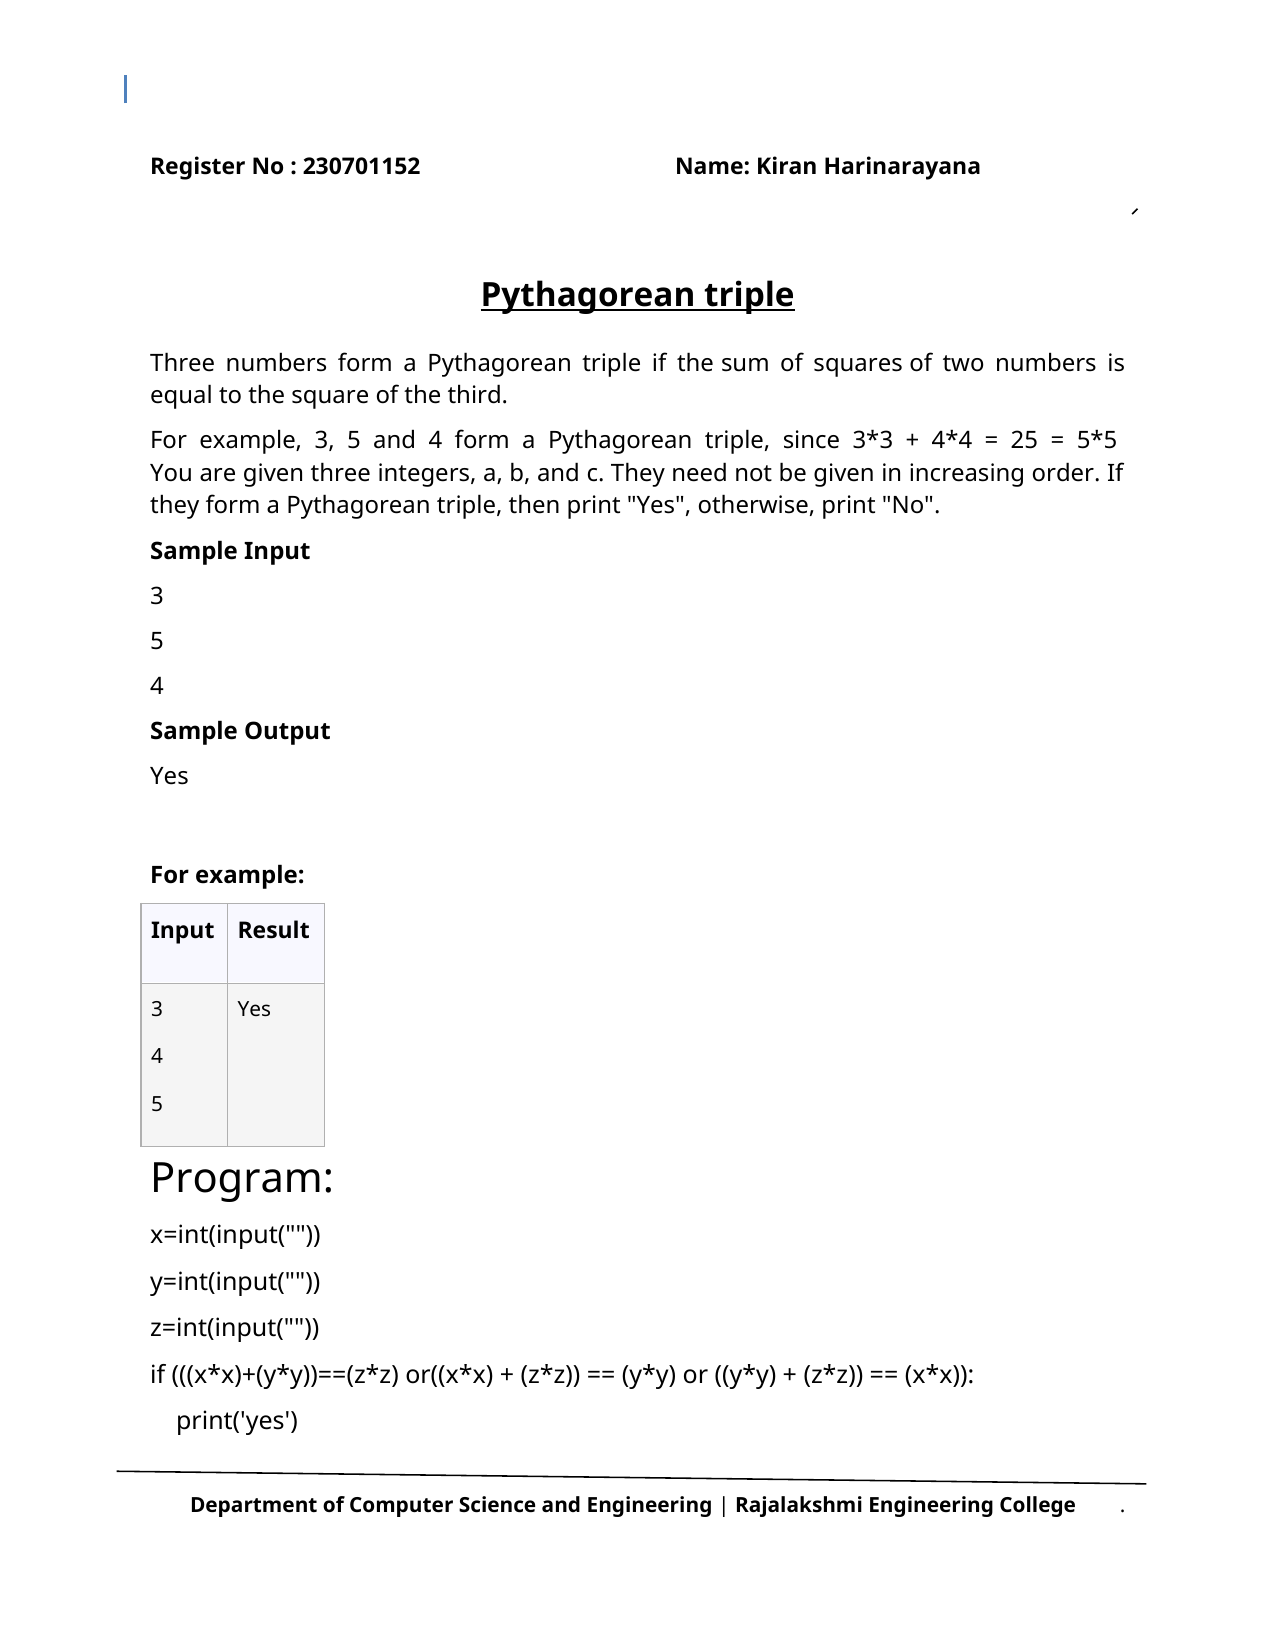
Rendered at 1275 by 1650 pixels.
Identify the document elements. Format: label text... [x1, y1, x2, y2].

text Pythagorean triple [150, 271, 1125, 316]
text x=int(input("")) [150, 1217, 1125, 1251]
text z=int(input("")) [150, 1310, 1125, 1344]
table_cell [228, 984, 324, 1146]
text 4 [150, 669, 1125, 701]
text Program: [150, 1147, 1125, 1204]
text Three numbers form a Pythagorean triple if the sum of squares of two numbers is equal to the square of the third. [150, 345, 1125, 411]
text print('yes') [150, 1403, 1125, 1437]
text y=int(input("")) [150, 1263, 1125, 1297]
text 5 [150, 624, 1125, 656]
text Register No : 230701152 Name: Kiran Harinarayana [150, 150, 1125, 181]
text Sample Input [150, 533, 1125, 566]
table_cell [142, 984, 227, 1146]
text Yes [150, 759, 1125, 792]
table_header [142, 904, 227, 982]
text 3 [150, 578, 1125, 611]
text Sample Output [150, 714, 1125, 746]
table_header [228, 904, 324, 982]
text For example, 3, 5 and 4 form a Pythagorean triple, since 3*3 + 4*4 = 25 = 5*5 You are given three integers, a, b, and c. They need not be given in increasing order. If they form a Pythagorean triple, then print "Yes", otherwise, print "No". [150, 423, 1125, 521]
text if (((x*x)+(y*y))==(z*z) or((x*x) + (z*z)) == (y*y) or ((y*y) + (z*z)) == (x*x)): [150, 1356, 1125, 1390]
text For example: [150, 857, 1125, 890]
